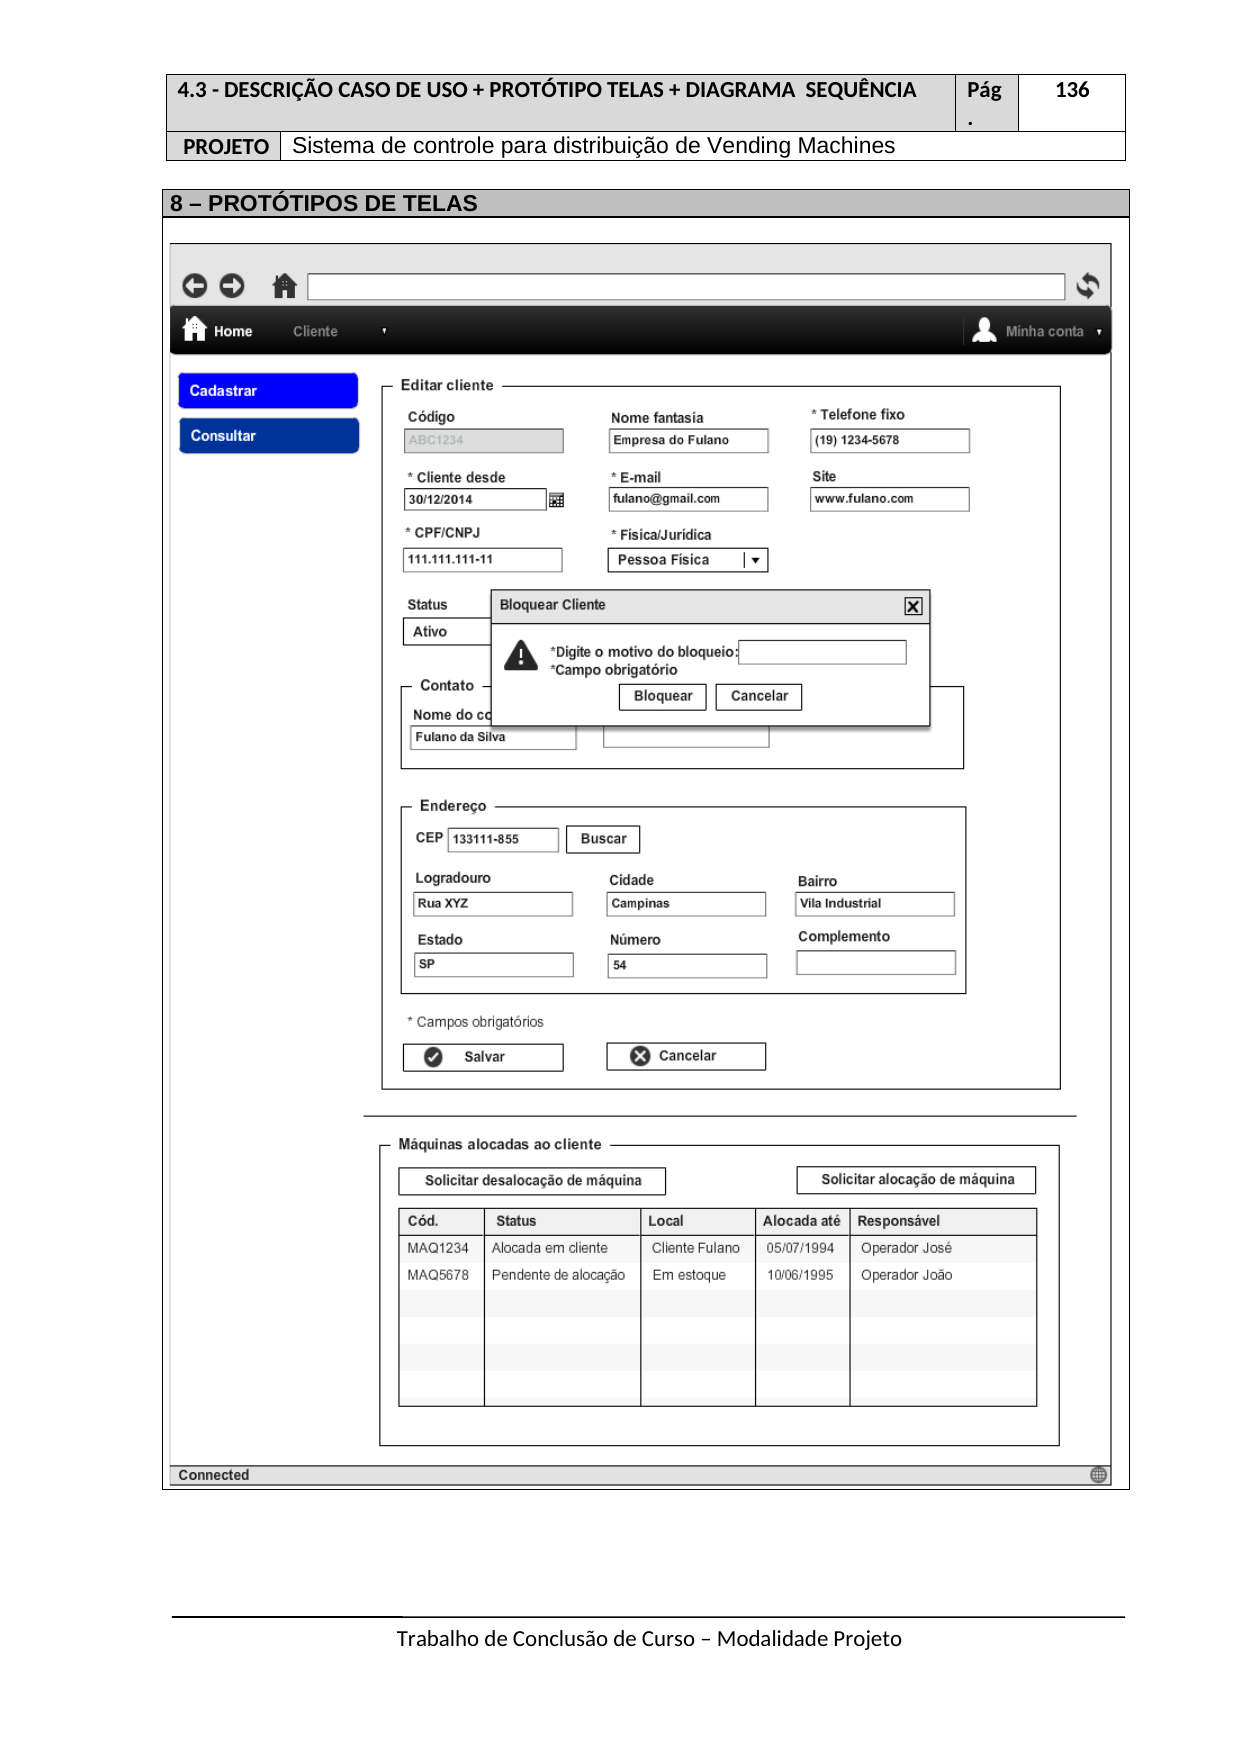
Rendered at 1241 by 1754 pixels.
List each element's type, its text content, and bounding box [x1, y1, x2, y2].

table_header 8 – PROTÓTIPOS DE TELAS [163, 190, 1129, 216]
picture [169, 243, 1115, 1489]
table_cell [163, 218, 1129, 1489]
